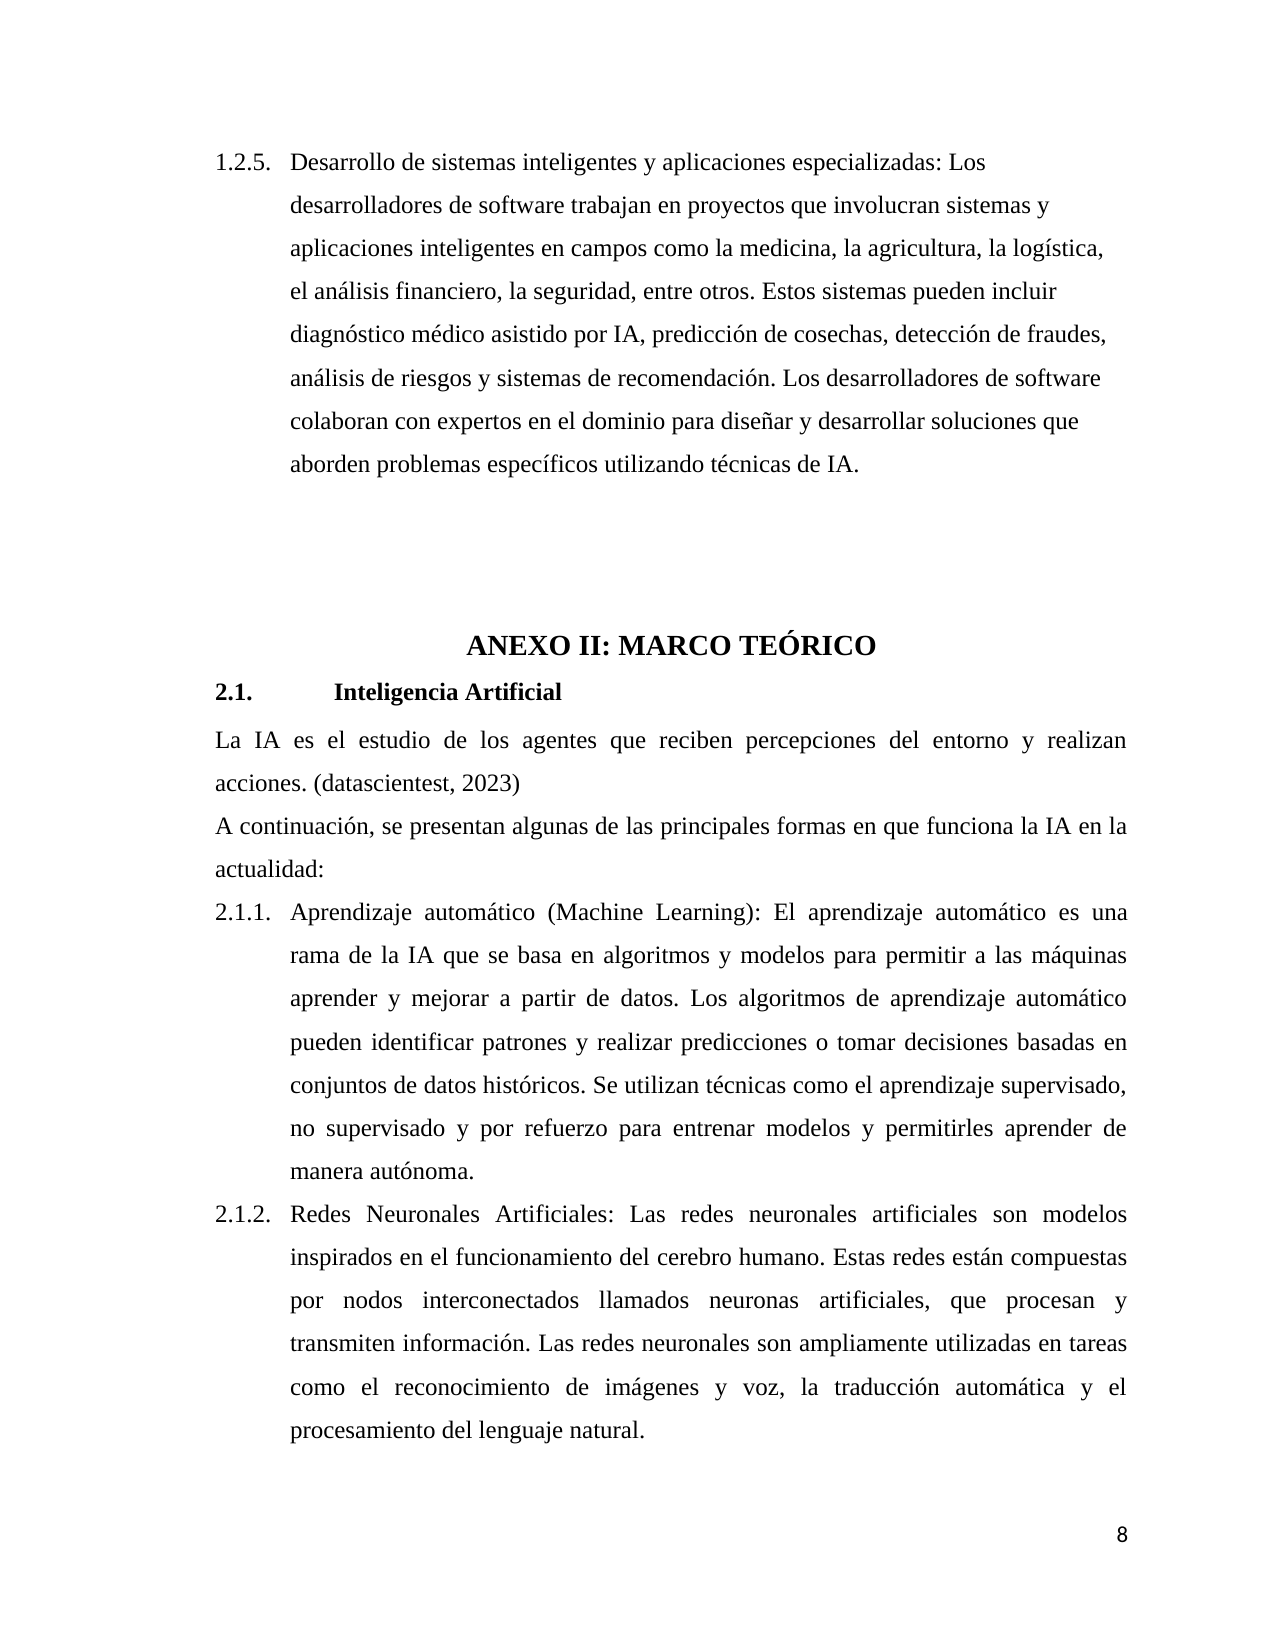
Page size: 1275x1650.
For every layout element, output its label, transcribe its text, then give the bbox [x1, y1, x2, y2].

list La IA es el estudio de los agentes que reciben percepciones del entorno y realizan acciones. [215, 725, 1128, 797]
subtitle ANEXO II: MARCO TEÓRICO [215, 628, 1128, 662]
list A continuación, se presentan algunas de las principales formas en que funciona la IA en la actualidad: [215, 811, 1128, 883]
subtitle Inteligencia Artificial [215, 677, 1128, 706]
list Aprendizaje automático (Machine Learning): El aprendizaje automático es una rama de la IA que se basa en algoritmos y modelos para permitir a las máquinas aprender y mejorar a partir de datos. Los algoritmos de aprendizaje automático pueden identificar patrones y realizar predicciones o tomar decisiones basadas en conjuntos de datos históricos. Se utilizan técnicas como el aprendizaje supervisado, no supervisado y por refuerzo para entrenar modelos y permitirles aprender de manera autónoma. [215, 897, 1128, 1185]
list Desarrollo de sistemas inteligentes y aplicaciones especializadas: Los desarrolladores de software trabajan en proyectos que involucran sistemas y aplicaciones inteligentes en campos como la medicina, la agricultura, la logística, el análisis financiero, la seguridad, entre otros. Estos sistemas pueden incluir diagnóstico médico asistido por IA, predicción de cosechas, detección de fraudes, análisis de riesgos y sistemas de recomendación. Los desarrolladores de software colaboran con expertos en el dominio para diseñar y desarrollar soluciones que aborden problemas específicos utilizando técnicas de IA. [215, 147, 1128, 478]
list Redes Neuronales Artificiales: Las redes neuronales artificiales son modelos inspirados en el funcionamiento del cerebro humano. Estas redes están compuestas por nodos interconectados llamados neuronas artificiales, que procesan y transmiten información. Las redes neuronales son ampliamente utilizadas en tareas como el reconocimiento de imágenes y voz, la traducción automática y el procesamiento del lenguaje natural. [215, 1199, 1128, 1443]
